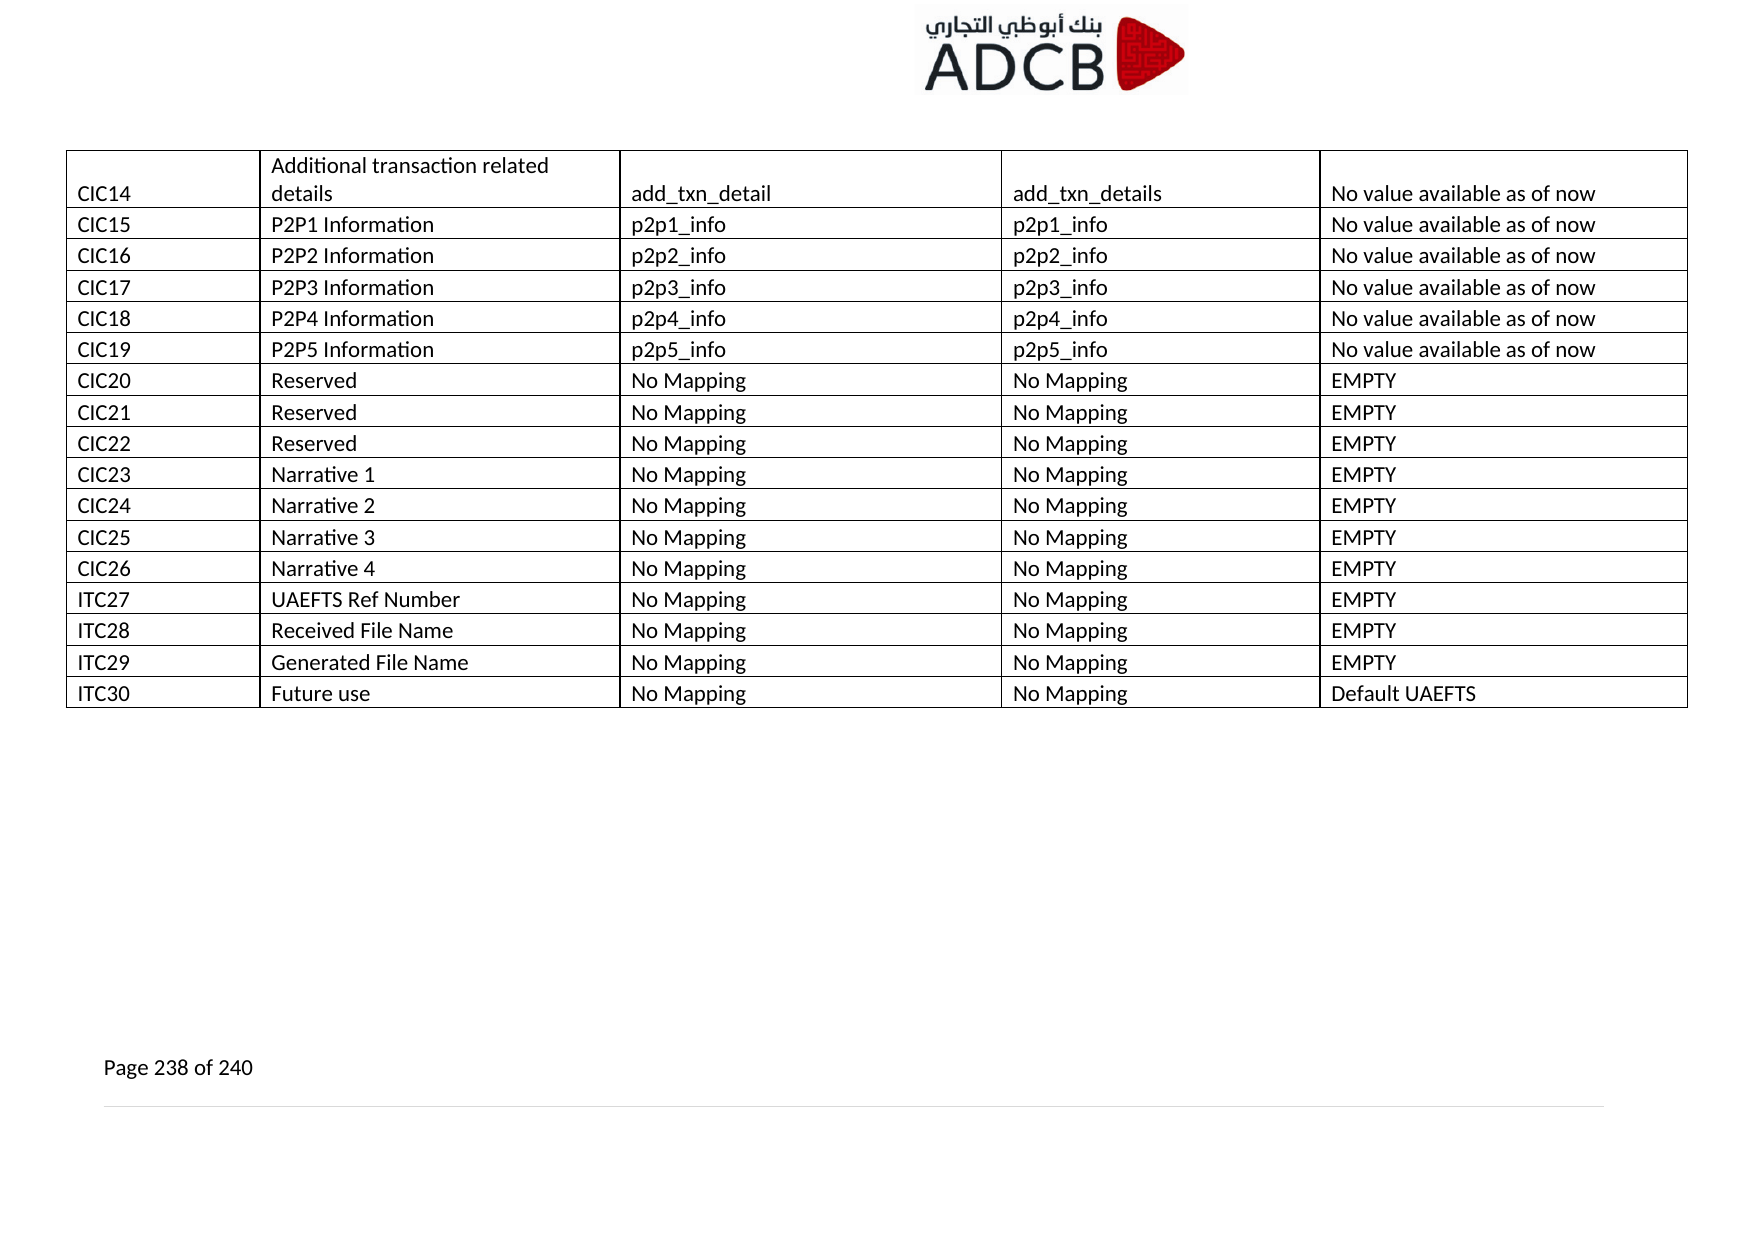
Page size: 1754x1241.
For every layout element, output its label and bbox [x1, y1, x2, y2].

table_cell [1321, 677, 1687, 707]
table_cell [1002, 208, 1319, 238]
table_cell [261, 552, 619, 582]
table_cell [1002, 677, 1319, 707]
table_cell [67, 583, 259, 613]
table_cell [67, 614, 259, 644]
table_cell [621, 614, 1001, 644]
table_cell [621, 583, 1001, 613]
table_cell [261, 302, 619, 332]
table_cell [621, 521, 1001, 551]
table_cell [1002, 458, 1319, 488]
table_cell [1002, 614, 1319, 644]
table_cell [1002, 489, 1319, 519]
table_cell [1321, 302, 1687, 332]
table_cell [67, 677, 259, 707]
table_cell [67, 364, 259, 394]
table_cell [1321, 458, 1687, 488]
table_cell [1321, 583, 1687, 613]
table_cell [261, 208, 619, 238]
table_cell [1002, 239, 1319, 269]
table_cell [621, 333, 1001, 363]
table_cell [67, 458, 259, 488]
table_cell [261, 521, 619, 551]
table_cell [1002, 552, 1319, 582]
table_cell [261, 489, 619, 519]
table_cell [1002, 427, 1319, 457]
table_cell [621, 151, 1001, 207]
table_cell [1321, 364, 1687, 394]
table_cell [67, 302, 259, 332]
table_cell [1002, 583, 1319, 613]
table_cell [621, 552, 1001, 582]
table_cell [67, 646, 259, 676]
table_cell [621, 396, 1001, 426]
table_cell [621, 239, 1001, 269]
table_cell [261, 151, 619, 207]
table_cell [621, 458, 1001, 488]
picture [914, 4, 1189, 95]
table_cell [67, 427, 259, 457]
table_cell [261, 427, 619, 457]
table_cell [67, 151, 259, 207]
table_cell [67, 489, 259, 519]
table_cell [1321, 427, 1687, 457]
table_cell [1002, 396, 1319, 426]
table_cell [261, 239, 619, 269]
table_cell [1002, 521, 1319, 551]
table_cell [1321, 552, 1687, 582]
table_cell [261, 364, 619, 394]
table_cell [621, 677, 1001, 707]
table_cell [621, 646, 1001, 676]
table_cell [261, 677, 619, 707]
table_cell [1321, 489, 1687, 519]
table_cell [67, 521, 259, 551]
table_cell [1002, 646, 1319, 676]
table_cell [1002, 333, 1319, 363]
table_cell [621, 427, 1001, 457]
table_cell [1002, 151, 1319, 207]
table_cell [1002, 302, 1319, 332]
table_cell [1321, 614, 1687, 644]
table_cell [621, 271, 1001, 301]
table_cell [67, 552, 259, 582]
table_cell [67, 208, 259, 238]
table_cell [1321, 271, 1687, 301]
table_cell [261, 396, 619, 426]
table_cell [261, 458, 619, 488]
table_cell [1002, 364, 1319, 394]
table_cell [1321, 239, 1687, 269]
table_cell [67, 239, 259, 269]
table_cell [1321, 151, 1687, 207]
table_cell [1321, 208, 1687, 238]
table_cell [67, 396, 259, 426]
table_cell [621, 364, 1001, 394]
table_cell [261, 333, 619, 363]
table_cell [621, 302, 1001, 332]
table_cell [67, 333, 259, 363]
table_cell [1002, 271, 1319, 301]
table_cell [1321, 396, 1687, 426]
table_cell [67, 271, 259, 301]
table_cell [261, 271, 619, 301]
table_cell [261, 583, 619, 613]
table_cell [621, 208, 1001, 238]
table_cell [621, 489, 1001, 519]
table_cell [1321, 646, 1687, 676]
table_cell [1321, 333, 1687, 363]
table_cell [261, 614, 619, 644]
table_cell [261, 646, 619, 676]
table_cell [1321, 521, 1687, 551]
